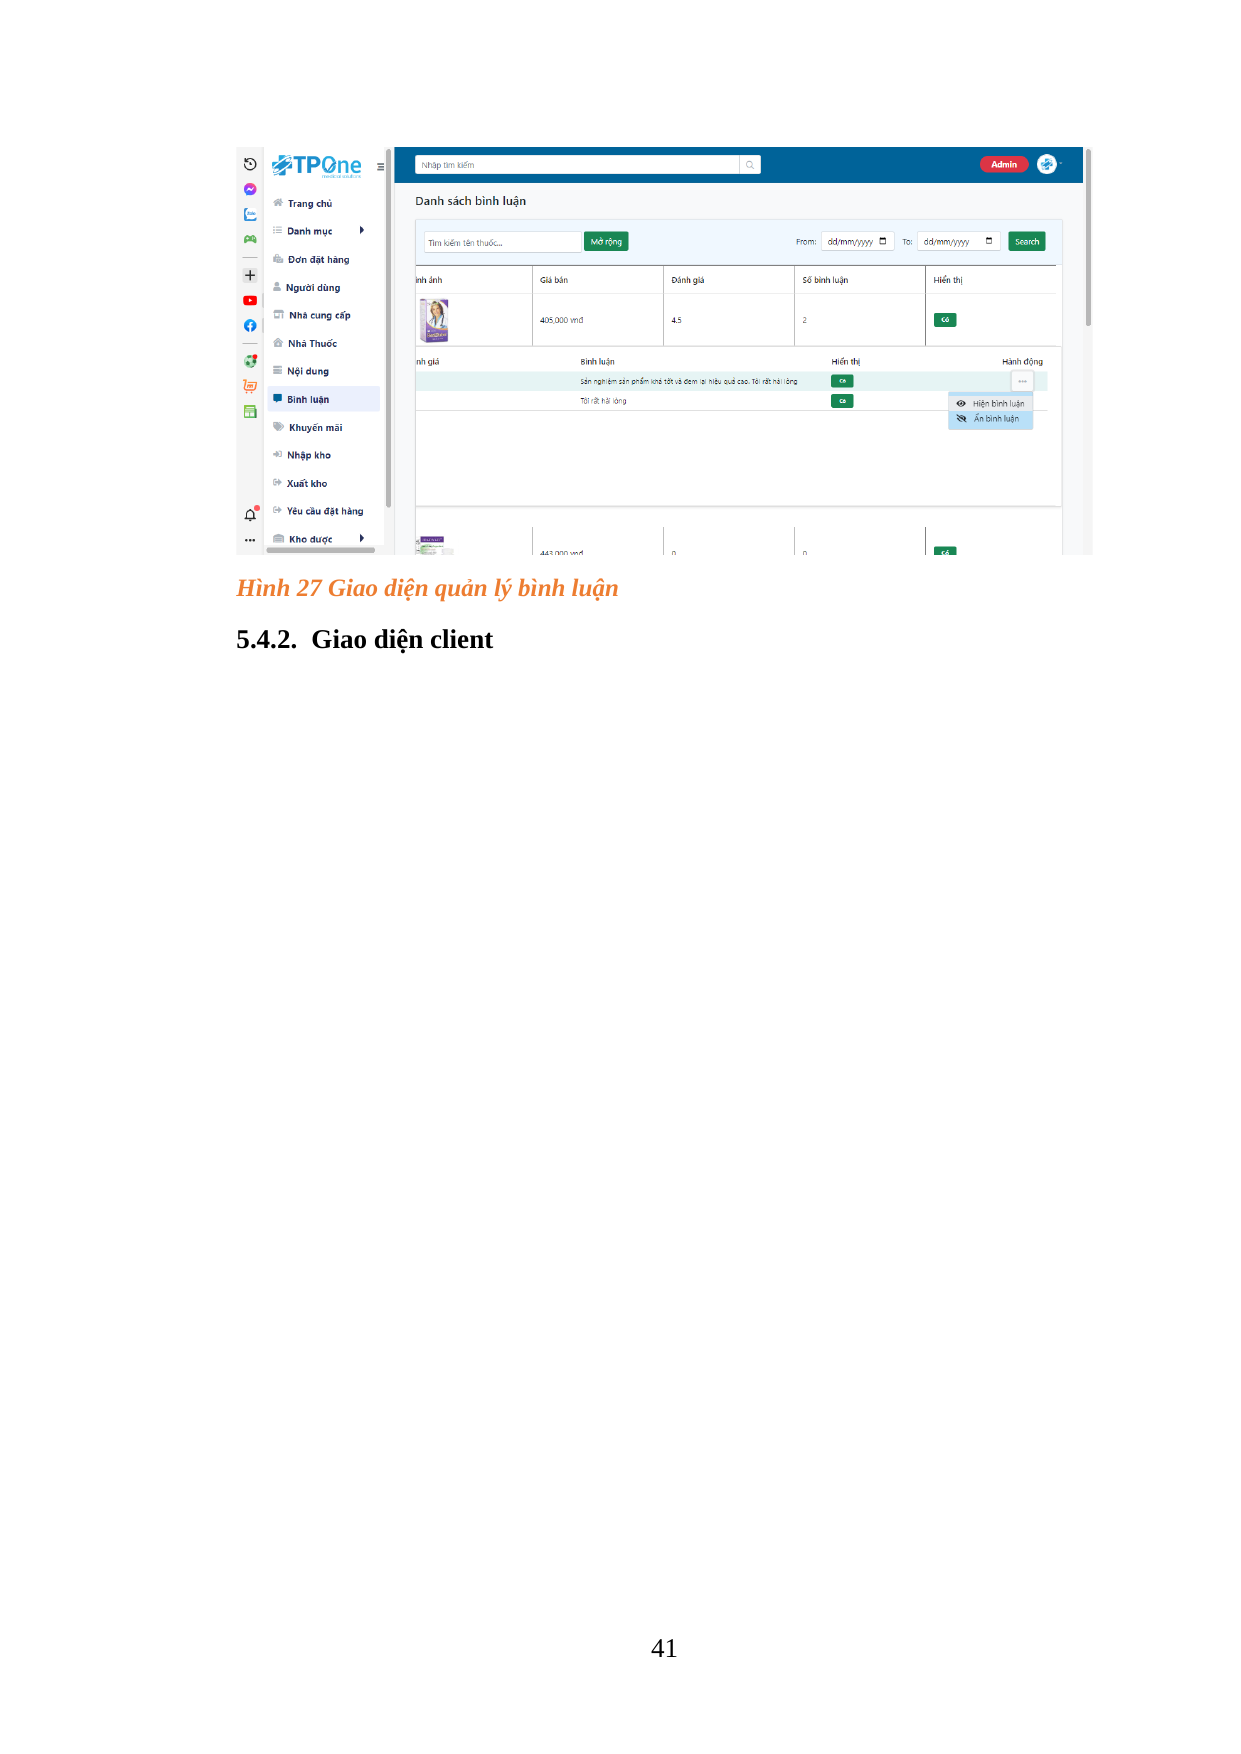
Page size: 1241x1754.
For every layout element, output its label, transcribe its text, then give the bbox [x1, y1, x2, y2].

subtitle Giao diện client [236, 623, 1092, 654]
text Hình 27 Giao diện quản lý bình luận [236, 573, 1092, 602]
picture [236, 147, 1093, 555]
